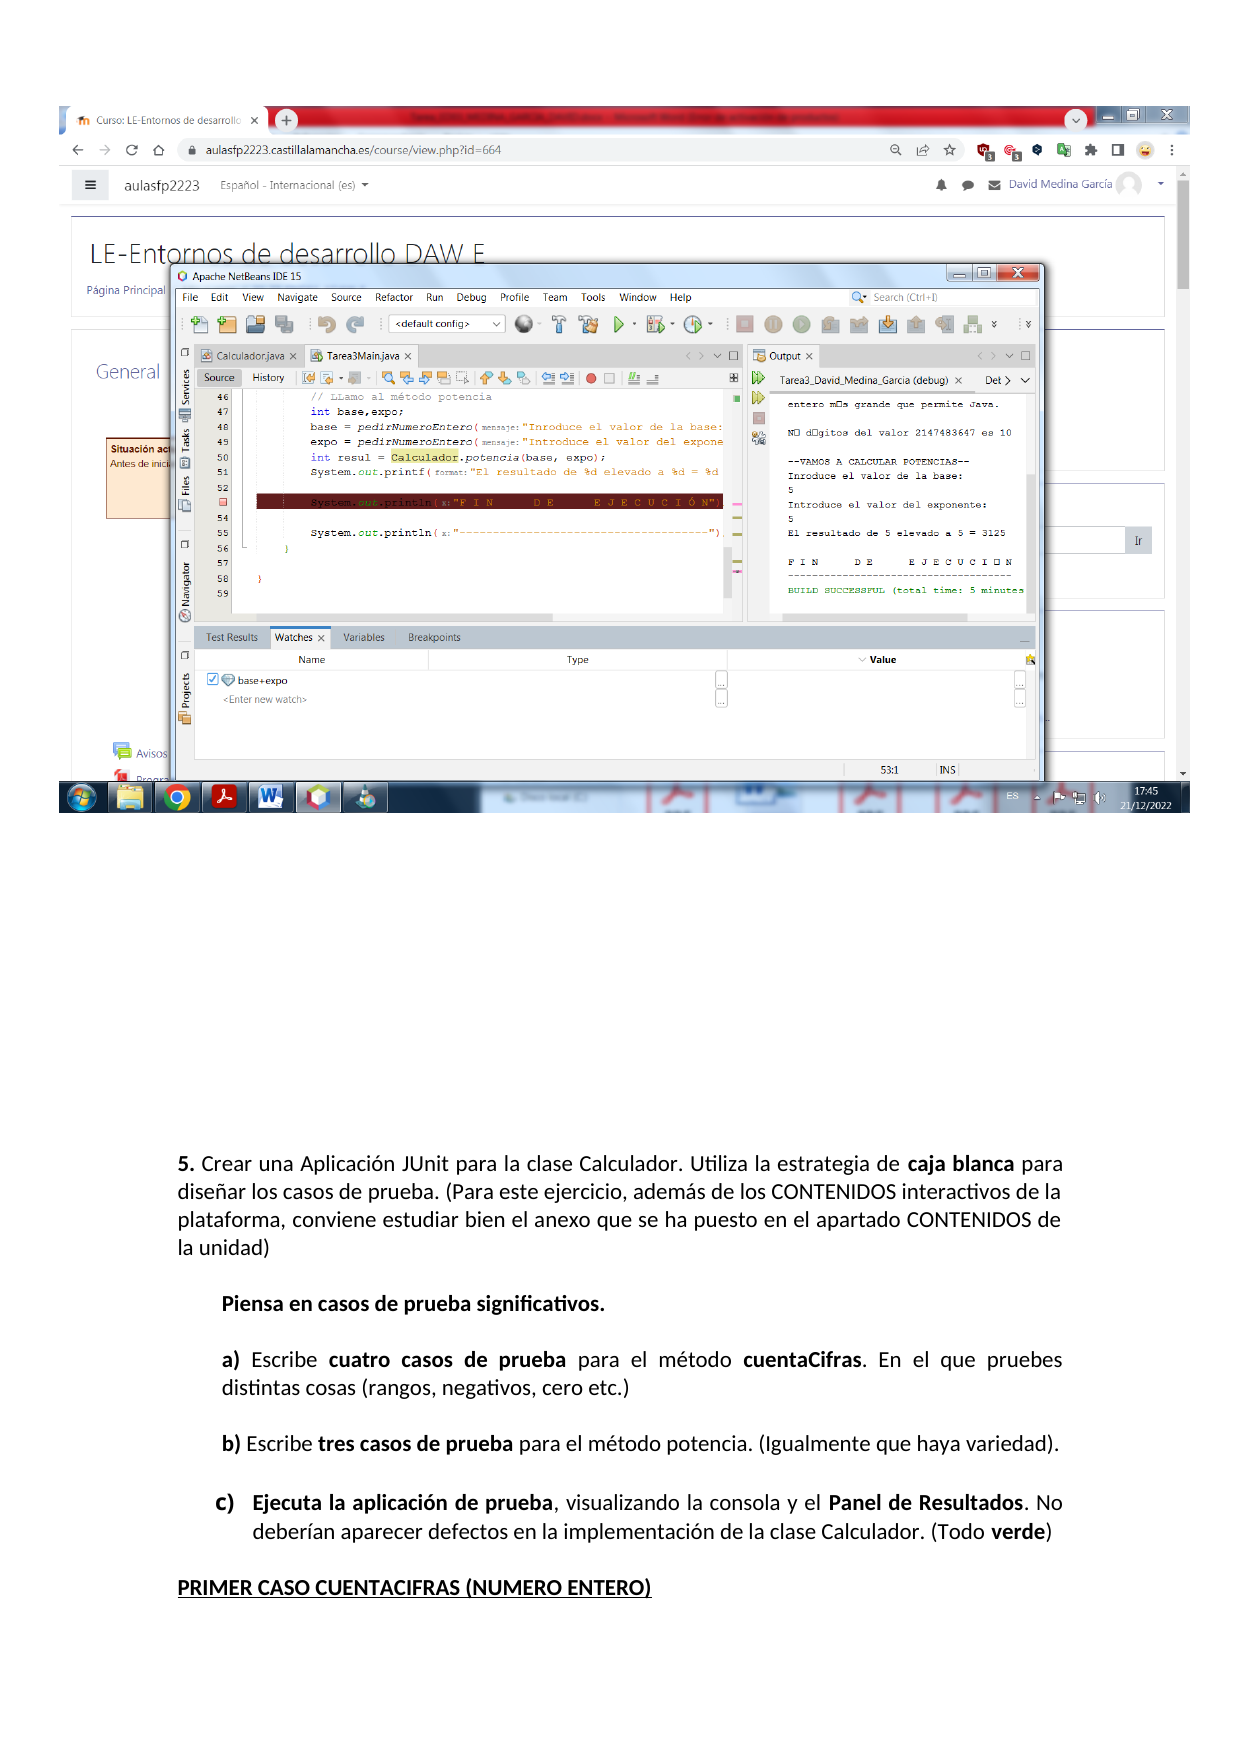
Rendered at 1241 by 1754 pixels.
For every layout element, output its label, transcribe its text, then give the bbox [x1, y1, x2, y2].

text Piensa en casos de prueba significativos. [222, 1289, 1063, 1317]
picture [59, 106, 1190, 813]
text 5. Crear una Aplicación JUnit para la clase Calculador. Utiliza la estrategia de caja blanca para diseñar los casos de prueba. (Para este ejercicio, además de los CONTENIDOS interactivos de la plataforma, conviene estudiar bien el anexo que se ha puesto en el apartado CONTENIDOS de la unidad) [177, 1149, 1063, 1261]
text a) Escribe cuatro casos de prueba para el método cuentaCifras. En el que pruebes distintas cosas (rangos, negativos, cero etc.) [222, 1345, 1063, 1401]
list Ejecuta la aplicación de prueba, visualizando la consola y el Panel de Resultados. No deberían aparecer defectos en la implementación de la clase Calculador. (Todo verde) [215, 1486, 1063, 1545]
text b) Escribe tres casos de prueba para el método potencia. (Igualmente que haya variedad). [222, 1429, 1063, 1457]
text PRIMER CASO CUENTACIFRAS (NUMERO ENTERO) [177, 1573, 1063, 1601]
